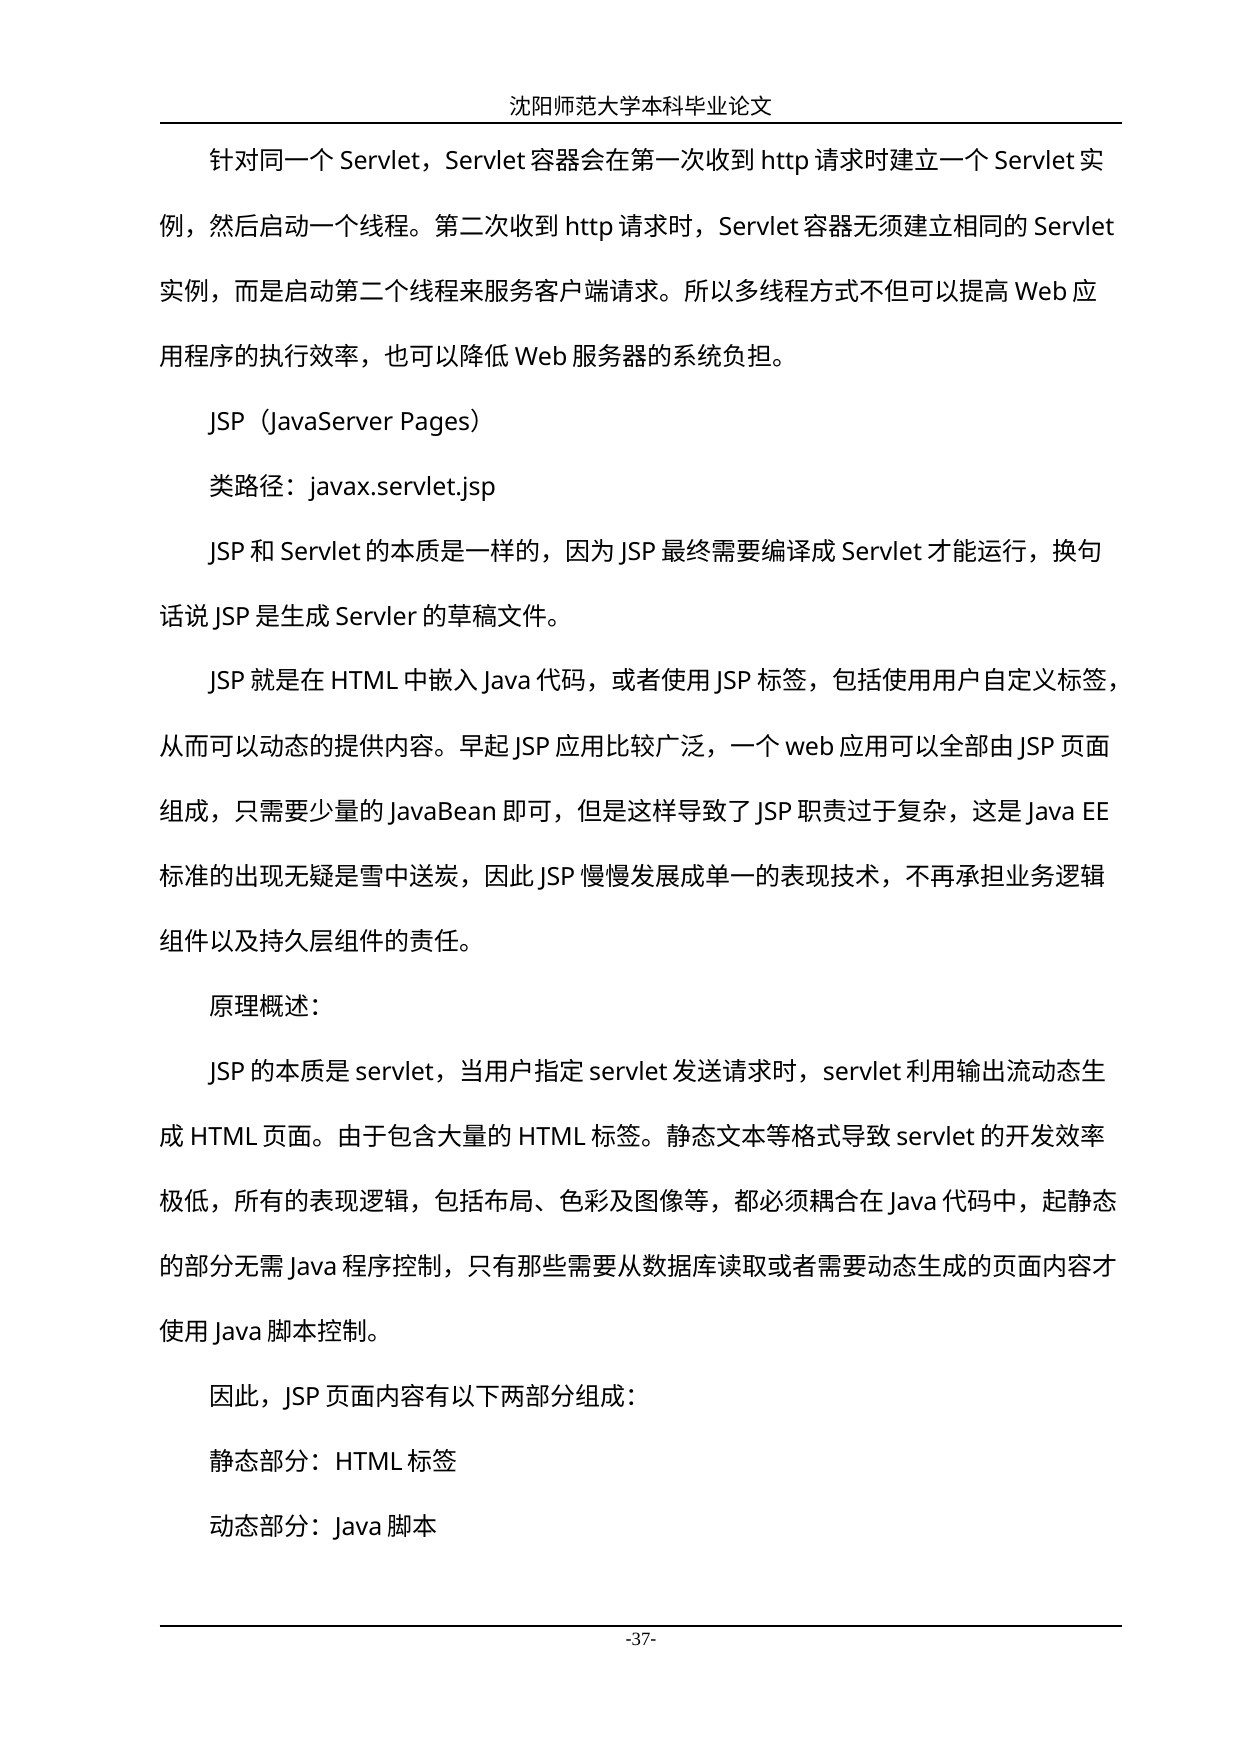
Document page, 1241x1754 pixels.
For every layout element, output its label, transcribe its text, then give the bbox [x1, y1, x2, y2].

text JSP（JavaServer Pages） [159, 387, 1122, 452]
text 动态部分：Java脚本 [159, 1492, 1122, 1557]
text 因此，JSP页面内容有以下两部分组成： [159, 1362, 1122, 1427]
text 类路径：javax.servlet.jsp [159, 452, 1122, 517]
text 原理概述： [159, 972, 1122, 1037]
text 静态部分：HTML标签 [159, 1427, 1122, 1492]
text JSP和Servlet的本质是一样的，因为JSP最终需要编译成Servlet才能运行，换句话说JSP是生成Servler的草稿文件。 [159, 517, 1122, 647]
text ​针对同一个Servlet，Servlet容器会在第一次收到http请求时建立一个Servlet实例，然后启动一个线程。第二次收到http请求时，Servlet容器无须建立相同的Servlet实例，而是启动第二个线程来服务客户端请求。所以多线程方式不但可以提高Web应用程序的执行效率，也可以降低Web服务器的系统负担。 [159, 127, 1122, 387]
text JSP的本质是servlet，当用户指定servlet发送请求时，servlet利用输出流动态生成HTML页面。由于包含大量的HTML标签。静态文本等格式导致servlet的开发效率极低，所有的表现逻辑，包括布局、色彩及图像等，都必须耦合在Java代码中，起静态的部分无需Java程序控制，只有那些需要从数据库读取或者需要动态生成的页面内容才使用Java脚本控制。 [159, 1037, 1122, 1362]
text ​JSP就是在HTML中嵌入Java代码，或者使用JSP标签，包括使用用户自定义标签，从而可以动态的提供内容。早起JSP应用比较广泛，一个web应用可以全部由JSP页面组成，只需要少量的JavaBean即可，但是这样导致了JSP职责过于复杂，这是Java EE标准的出现无疑是雪中送炭，因此JSP慢慢发展成单一的表现技术，不再承担业务逻辑组件以及持久层组件的责任。 [159, 647, 1122, 972]
